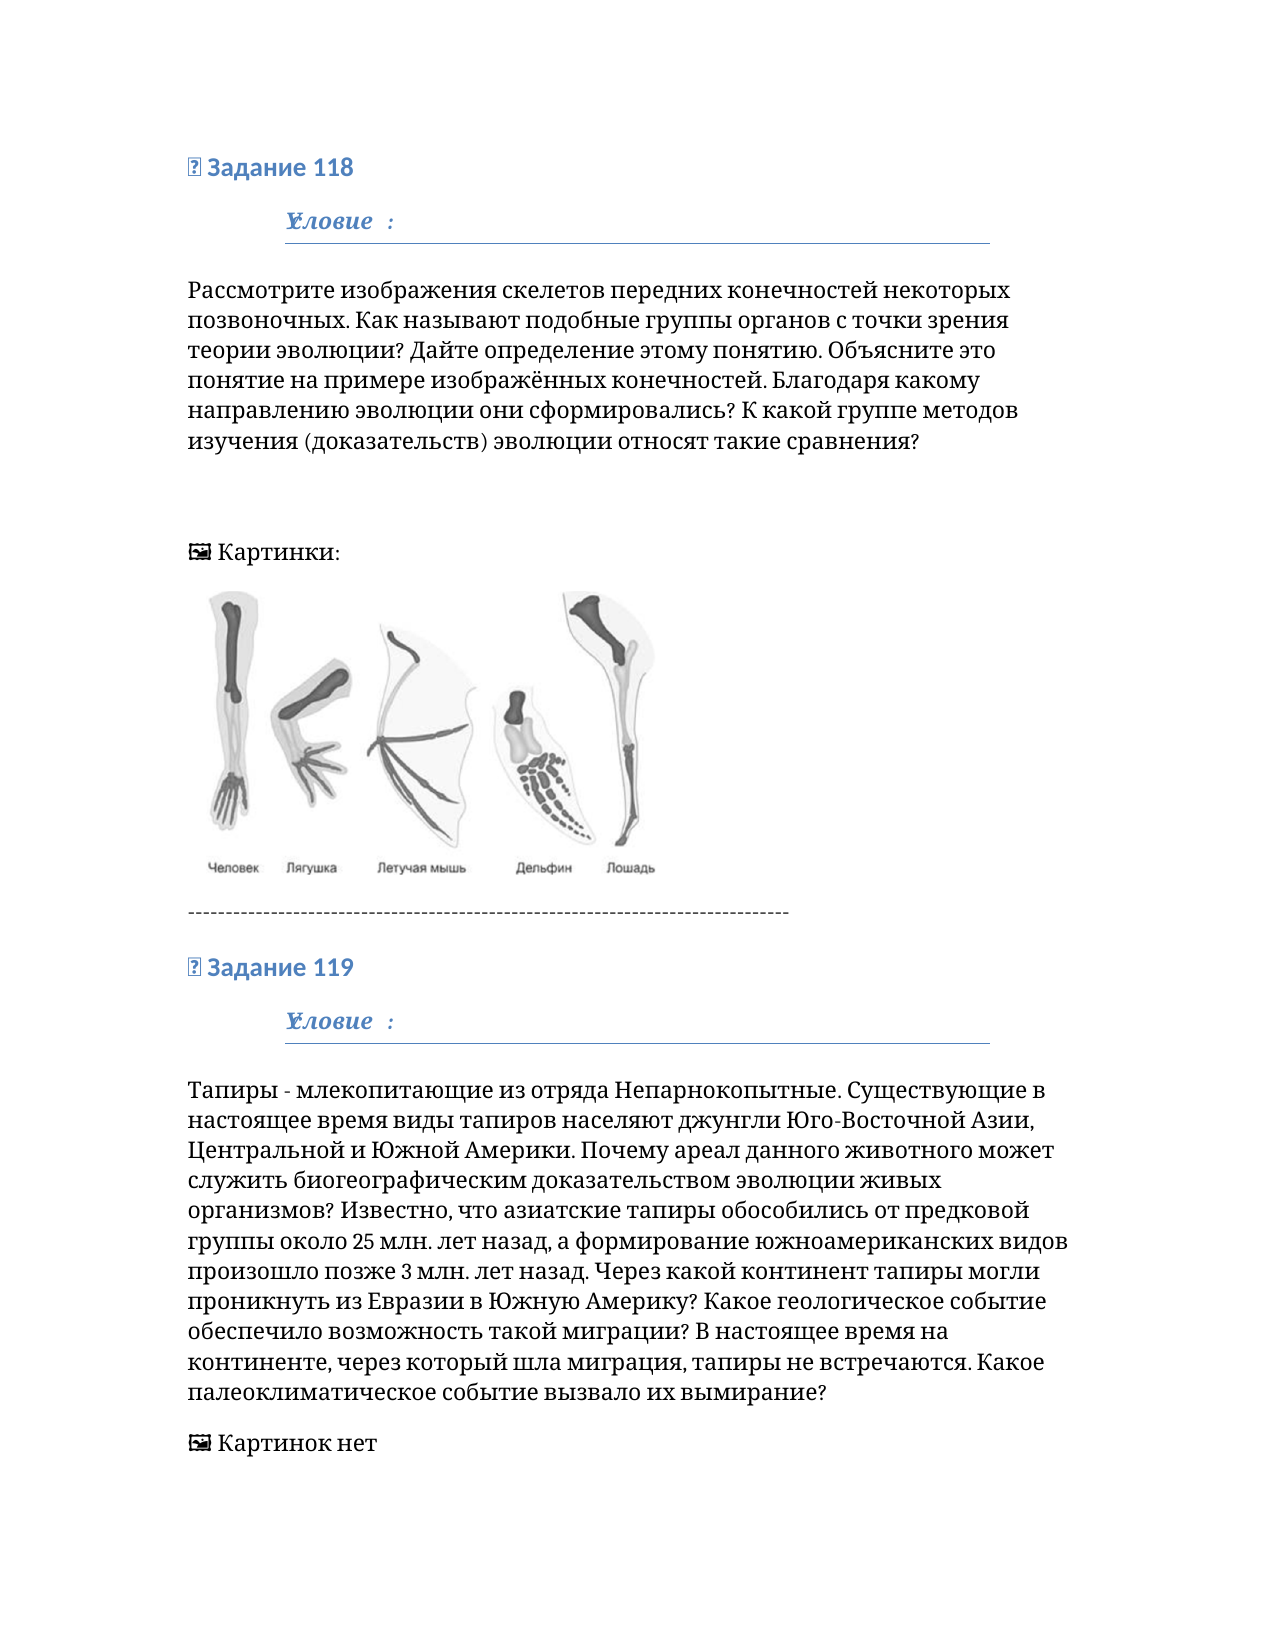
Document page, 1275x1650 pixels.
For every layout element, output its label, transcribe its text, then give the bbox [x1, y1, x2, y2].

subtitle 📘 Задание 118 [187, 150, 1087, 183]
text 🔹 Условие: [285, 209, 990, 243]
text 🖼 Картинки: [187, 540, 1087, 566]
picture [206, 591, 657, 875]
text -------------------------------------------------------------------------------- [187, 899, 1087, 925]
text 🖼 Картинок нет [187, 1431, 1087, 1457]
text Тапиры - млекопитающие из отряда Непарнокопытные. Существующие в настоящее время виды тапиров населяют джунгли Юго-Восточной Азии, Центральной и Южной Америки. Почему ареал данного животного может служить биогеографическим доказательством эволюции живых организмов? Известно, что азиатские тапиры обособились от предковой группы около 25 млн. лет назад, а формирование южноамериканских видов произошло позже 3 млн. лет назад. Через какой континент тапиры могли проникнуть из Евразии в Южную Америку? Какое геологическое событие обеспечило возможность такой миграции? В настоящее время на континенте, через который шла миграция, тапиры не встречаются. Какое палеоклиматическое событие вызвало их вымирание? [187, 1077, 1087, 1406]
subtitle 📘 Задание 119 [187, 950, 1087, 983]
text Рассмотрите изображения скелетов передних конечностей некоторых позвоночных. Как называют подобные группы органов с точки зрения теории эволюции? Дайте определение этому понятию. Объясните это понятие на примере изображённых конечностей. Благодаря какому направлению эволюции они сформировались? К какой группе методов изучения (доказательств) эволюции относят такие сравнения? [187, 277, 1087, 515]
text 🔹 Условие: [285, 1009, 990, 1043]
